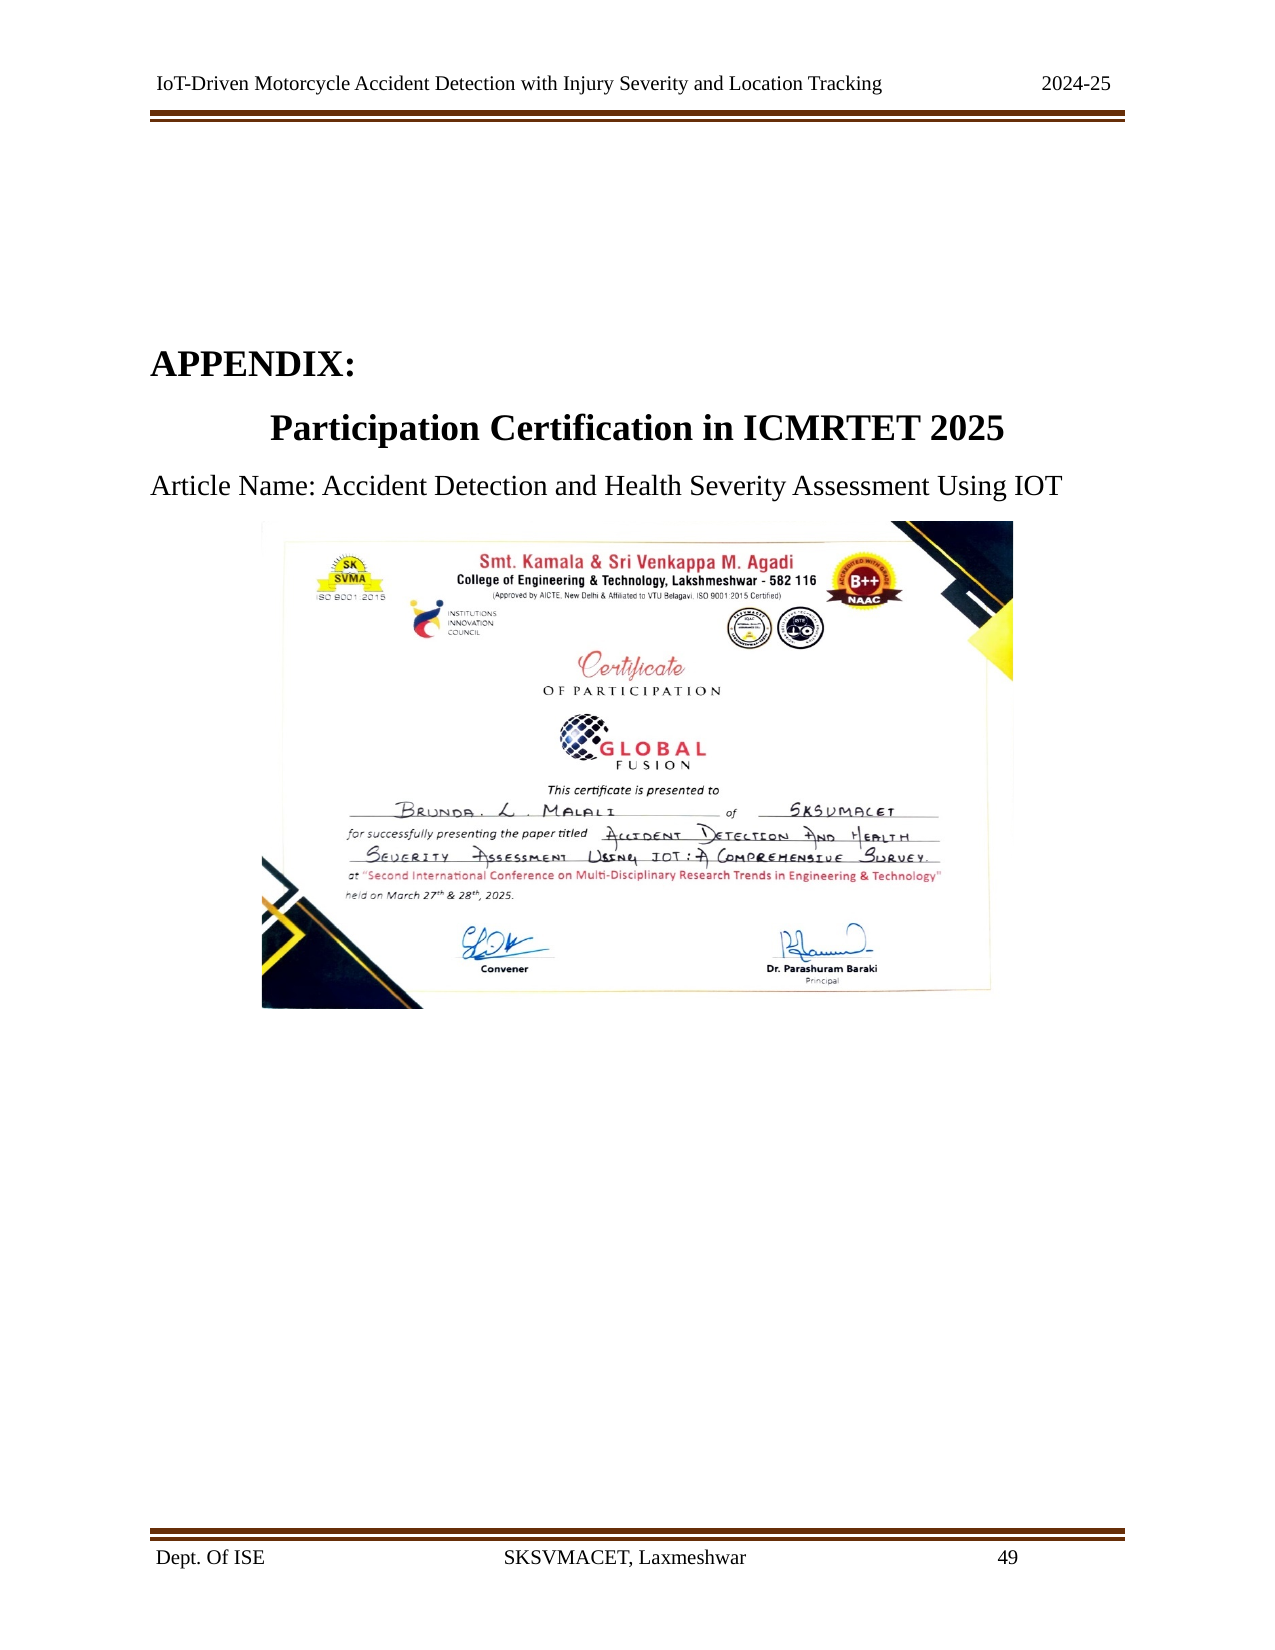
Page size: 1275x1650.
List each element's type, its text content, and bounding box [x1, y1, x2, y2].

text Article Name: Accident Detection and Health Severity Assessment Using IOT [150, 468, 1125, 502]
text Participation Certification in ICMRTET 2025 [150, 405, 1125, 448]
text APPENDIX: [150, 342, 1125, 385]
picture [261, 521, 1014, 1009]
